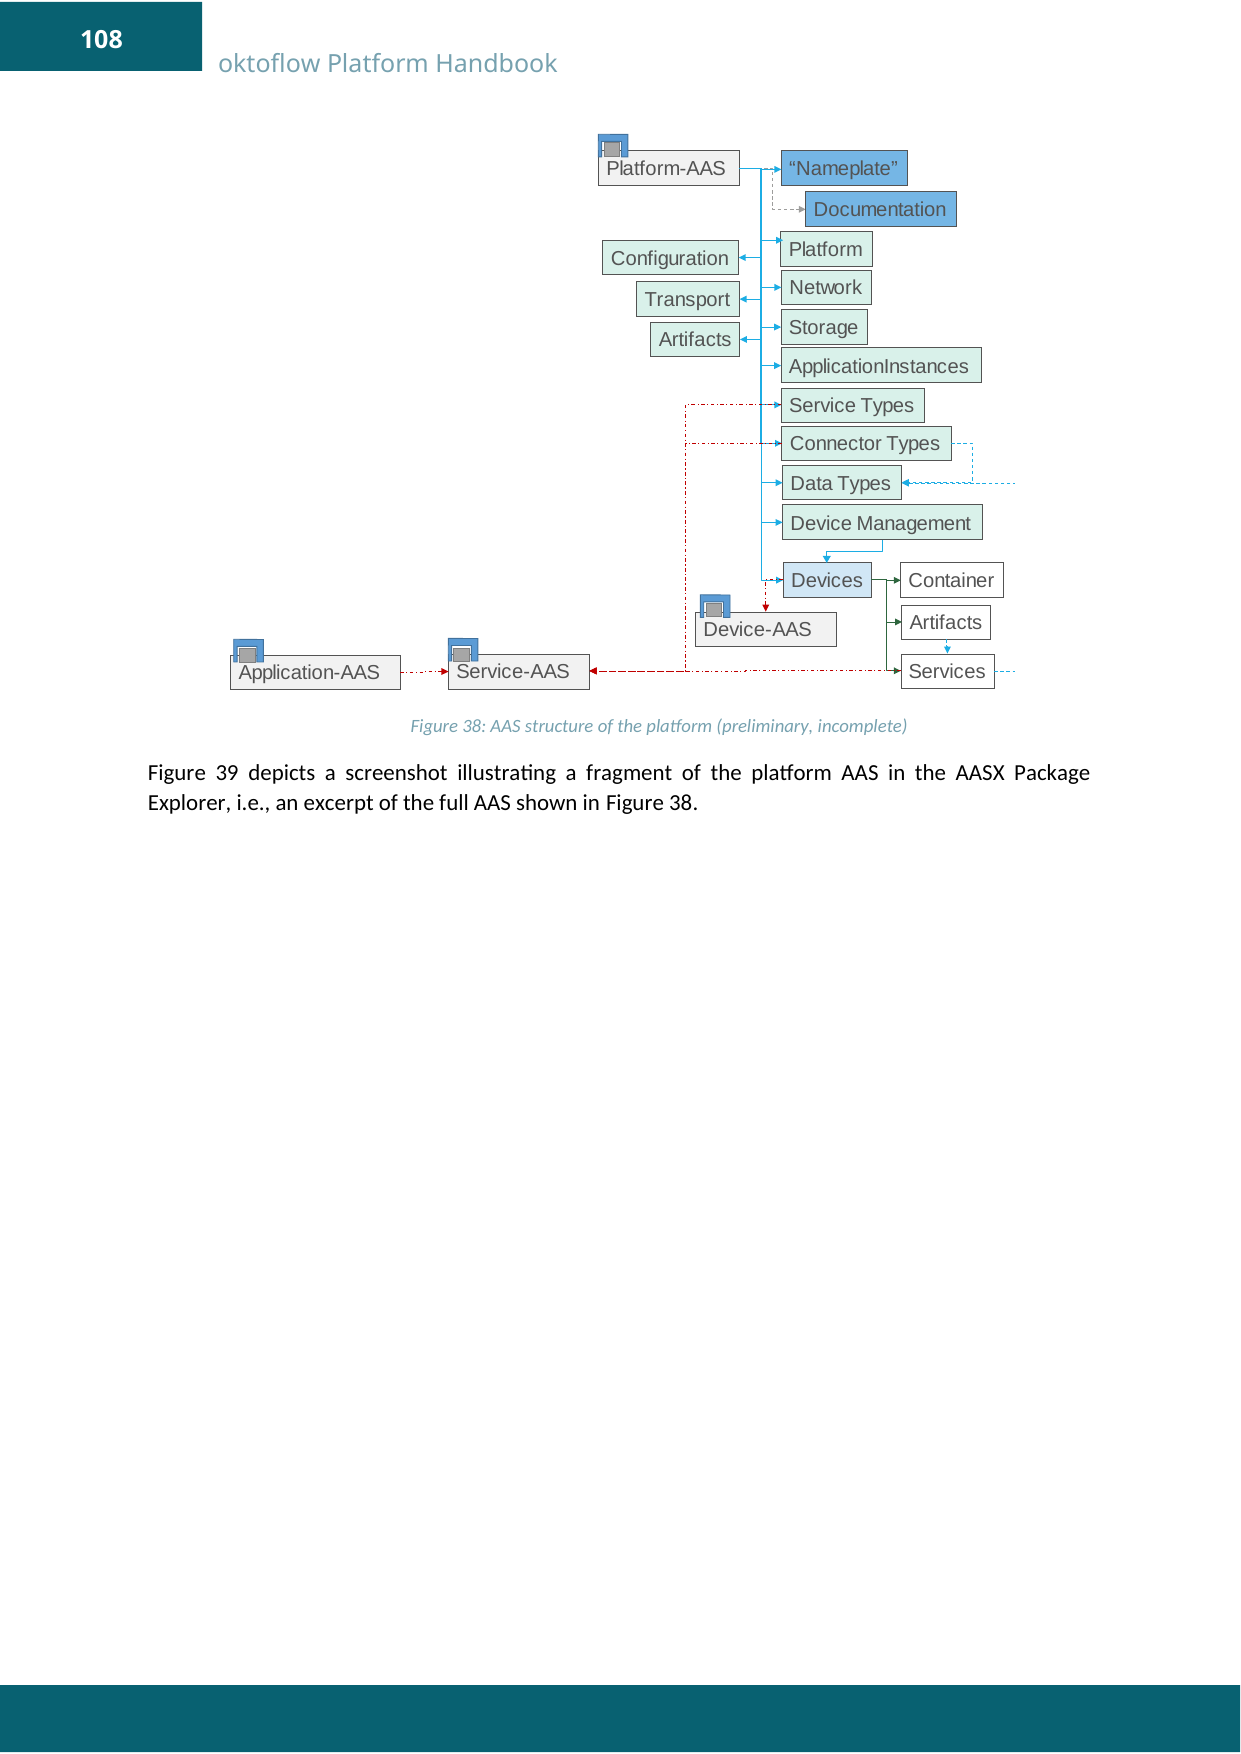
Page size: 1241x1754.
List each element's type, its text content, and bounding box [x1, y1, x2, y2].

text Figure 38: AAS structure of the platform (preliminary, incomplete) [227, 714, 1093, 737]
text Figure 39 depicts a screenshot illustrating a fragment of the platform AAS in the AASX Package Explorer, i.e., an excerpt of the full AAS shown in Figure 38. [148, 758, 1093, 816]
